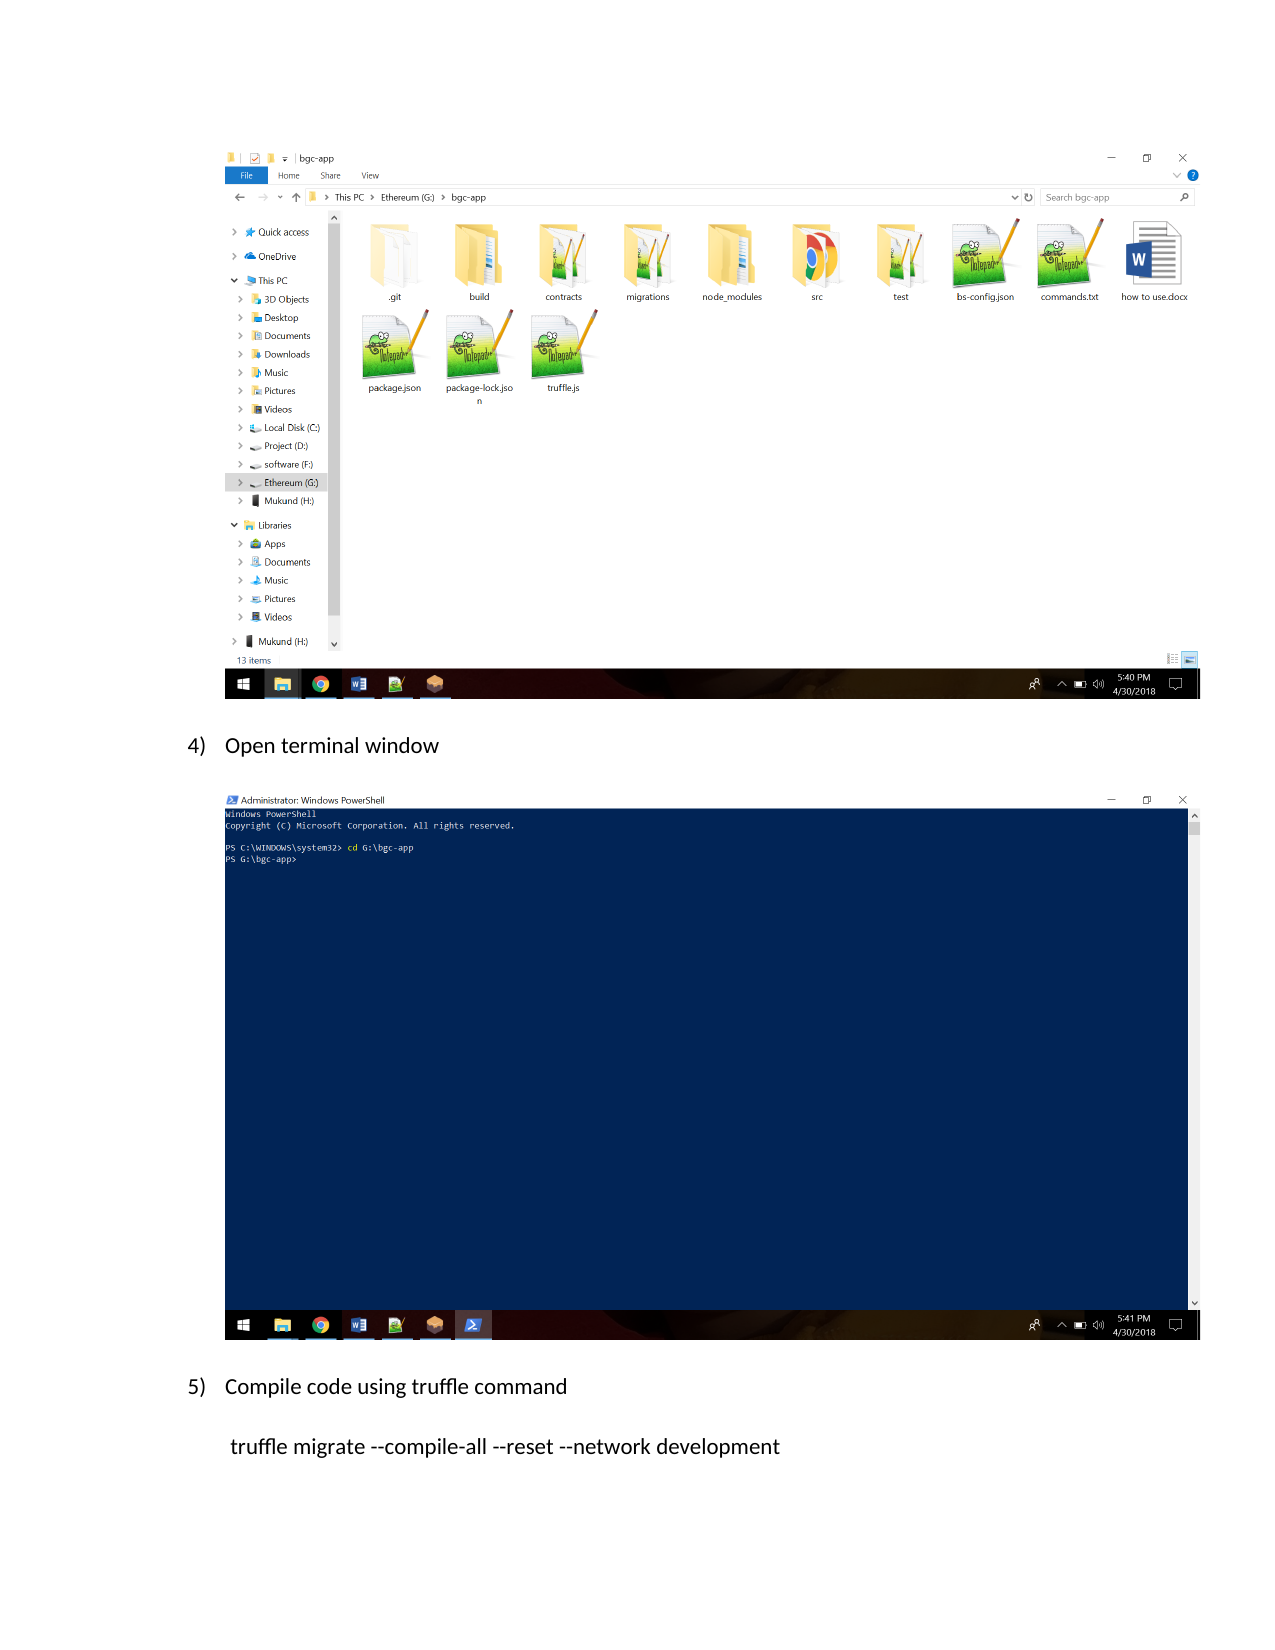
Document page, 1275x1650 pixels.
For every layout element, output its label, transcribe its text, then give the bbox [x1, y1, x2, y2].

list truffle migrate --compile-all --reset --network development [225, 1432, 1125, 1461]
list Compile code using truffle command [187, 1372, 1125, 1400]
picture [225, 791, 1200, 1340]
picture [225, 150, 1200, 699]
list Open terminal window [187, 731, 1125, 759]
